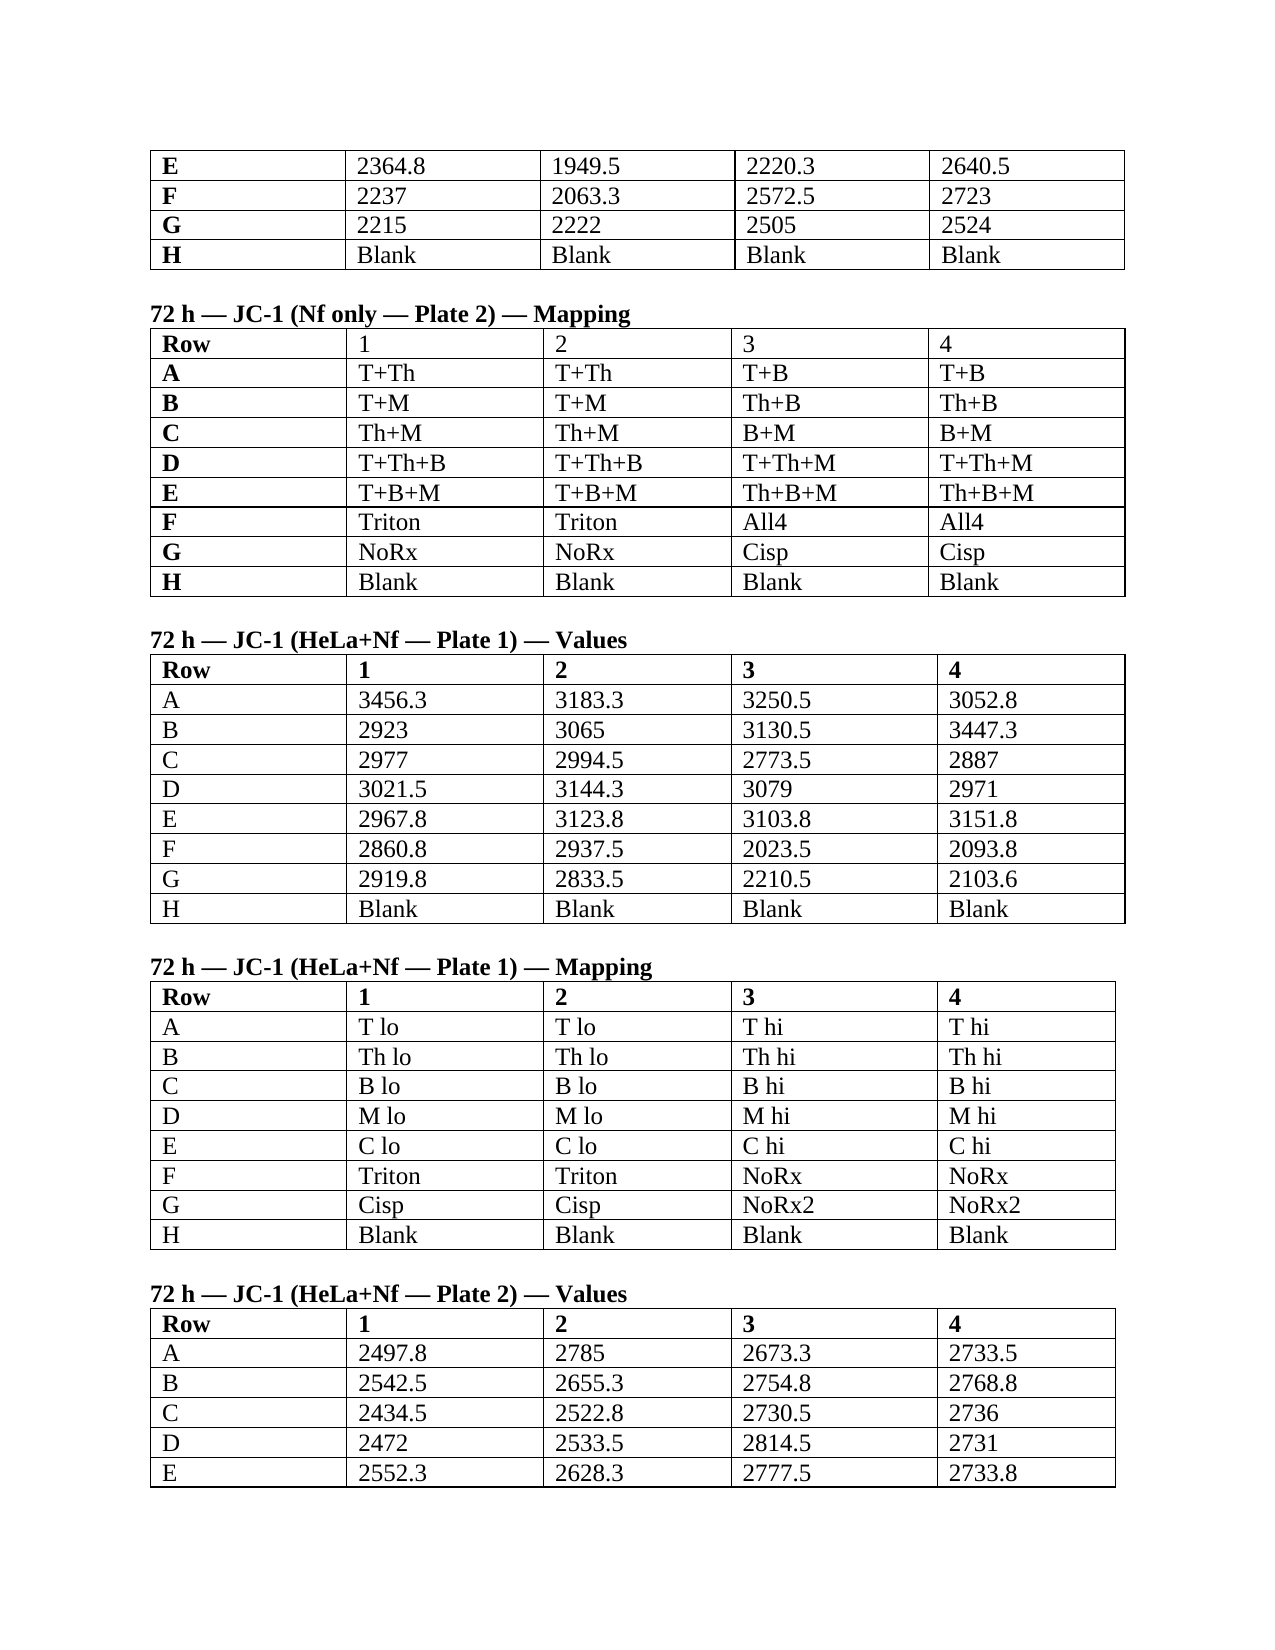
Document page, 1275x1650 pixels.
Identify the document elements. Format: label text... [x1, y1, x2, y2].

table_cell H [151, 894, 346, 922]
table_cell G [151, 211, 345, 239]
table_cell NoRx2 [732, 1191, 937, 1219]
table_cell T+M [347, 388, 543, 417]
table_cell 2505 [736, 211, 929, 239]
table_cell 2673.3 [732, 1339, 937, 1367]
table_cell C hi [732, 1131, 937, 1160]
table_cell Triton [347, 508, 543, 536]
table_header Row [151, 329, 346, 357]
table_header 1 [347, 1309, 543, 1337]
table_cell F [151, 508, 346, 536]
table_cell 2628.3 [544, 1458, 731, 1486]
table_cell 2572.5 [736, 181, 929, 209]
table_cell C [151, 745, 346, 773]
table_cell 2994.5 [544, 745, 731, 773]
table_header 4 [929, 329, 1124, 357]
table_cell D [151, 775, 346, 803]
table_cell B lo [347, 1071, 543, 1100]
table_cell Blank [346, 240, 540, 269]
table_cell 2524 [930, 211, 1124, 239]
table_cell C hi [938, 1131, 1115, 1160]
table_cell 2860.8 [347, 834, 543, 863]
table_cell Th+M [544, 418, 731, 447]
table_cell 2103.6 [938, 864, 1124, 893]
table_header 4 [938, 982, 1115, 1011]
table_cell 2723 [930, 181, 1124, 209]
table_cell T+Th+B [347, 448, 543, 477]
table_cell Triton [544, 1161, 731, 1189]
table_cell Blank [732, 567, 928, 596]
table_cell 3052.8 [938, 685, 1124, 714]
table_cell T+M [544, 388, 731, 417]
table_cell 3103.8 [732, 804, 937, 833]
table_cell Blank [347, 894, 543, 922]
table_cell B lo [544, 1071, 731, 1100]
table_cell 2977 [347, 745, 543, 773]
table_cell C lo [544, 1131, 731, 1160]
table_cell 2063.3 [541, 181, 734, 209]
table_cell A [151, 359, 346, 387]
table_cell Cisp [732, 537, 928, 566]
text 72 h — JC-1 (HeLa+Nf — Plate 1) — Mapping [150, 952, 1125, 981]
table_cell E [151, 804, 346, 833]
table_cell 2497.8 [347, 1339, 543, 1367]
table_cell Cisp [929, 537, 1124, 566]
table_cell Blank [929, 567, 1124, 596]
table_cell A [151, 685, 346, 714]
table_cell 2533.5 [544, 1428, 731, 1457]
table_cell 2640.5 [930, 151, 1124, 180]
table_cell 2093.8 [938, 834, 1124, 863]
table_cell G [151, 864, 346, 893]
table_cell Th+B [929, 388, 1124, 417]
table_cell T lo [347, 1012, 543, 1041]
table_cell Blank [544, 894, 731, 922]
table_cell 2731 [938, 1428, 1115, 1457]
table_cell T+B+M [347, 478, 543, 506]
table_cell 2364.8 [346, 151, 540, 180]
table_header 3 [732, 655, 937, 684]
table_cell D [151, 448, 346, 477]
table_cell B hi [732, 1071, 937, 1100]
table_cell 3144.3 [544, 775, 731, 803]
table_cell 2833.5 [544, 864, 731, 893]
table_cell B+M [732, 418, 928, 447]
table_header Row [151, 1309, 346, 1337]
table_cell 3130.5 [732, 715, 937, 744]
table_cell M lo [347, 1101, 543, 1130]
table_cell NoRx [938, 1161, 1115, 1189]
table_header 2 [544, 1309, 731, 1337]
table_cell H [151, 567, 346, 596]
table_cell T+Th [347, 359, 543, 387]
text 72 h — JC-1 (Nf only — Plate 2) — Mapping [150, 299, 1125, 328]
table_cell E [151, 1131, 346, 1160]
table_cell 2887 [938, 745, 1124, 773]
table_cell T+B+M [544, 478, 731, 506]
table_header 1 [347, 329, 543, 357]
table_cell Cisp [544, 1191, 731, 1219]
table_cell 2777.5 [732, 1458, 937, 1486]
table_cell 2472 [347, 1428, 543, 1457]
table_cell F [151, 1161, 346, 1189]
table_cell NoRx [732, 1161, 937, 1189]
table_cell C [151, 1071, 346, 1100]
table_cell B [151, 715, 346, 744]
table_cell T+Th [544, 359, 731, 387]
table_cell 2814.5 [732, 1428, 937, 1457]
table_cell 3456.3 [347, 685, 543, 714]
table_cell 3079 [732, 775, 937, 803]
table_cell Th+B [732, 388, 928, 417]
table_cell 2655.3 [544, 1368, 731, 1397]
table_header Row [151, 982, 346, 1011]
table_cell 2971 [938, 775, 1124, 803]
table_cell 2220.3 [736, 151, 929, 180]
table_cell 3250.5 [732, 685, 937, 714]
table_cell A [151, 1012, 346, 1041]
table_cell 2434.5 [347, 1398, 543, 1427]
table_cell 2522.8 [544, 1398, 731, 1427]
table_header 2 [544, 655, 731, 684]
table_cell 2552.3 [347, 1458, 543, 1486]
table_cell Blank [541, 240, 734, 269]
table_cell T lo [544, 1012, 731, 1041]
table_cell T+Th+M [929, 448, 1124, 477]
table_header 2 [544, 982, 731, 1011]
table_cell 2730.5 [732, 1398, 937, 1427]
table_cell Th lo [347, 1042, 543, 1070]
table_cell Th lo [544, 1042, 731, 1070]
table_cell Blank [732, 1220, 937, 1249]
table_cell All4 [929, 508, 1124, 536]
table_cell 2215 [346, 211, 540, 239]
table_cell D [151, 1428, 346, 1457]
table_cell 2937.5 [544, 834, 731, 863]
table_cell Blank [930, 240, 1124, 269]
table_cell 2210.5 [732, 864, 937, 893]
table_header 3 [732, 982, 937, 1011]
table_cell 2733.8 [938, 1458, 1115, 1486]
table_cell C [151, 1398, 346, 1427]
table_cell M hi [938, 1101, 1115, 1130]
table_cell T hi [732, 1012, 937, 1041]
text 72 h — JC-1 (HeLa+Nf — Plate 1) — Values [150, 626, 1125, 654]
table_cell F [151, 834, 346, 863]
table_cell E [151, 1458, 346, 1486]
table_cell NoRx2 [938, 1191, 1115, 1219]
table_cell 2923 [347, 715, 543, 744]
table_cell 2768.8 [938, 1368, 1115, 1397]
table_cell T+B [732, 359, 928, 387]
table_cell T+Th+B [544, 448, 731, 477]
table_cell 2754.8 [732, 1368, 937, 1397]
table_header 3 [732, 1309, 937, 1337]
table_cell B [151, 1368, 346, 1397]
table_cell M lo [544, 1101, 731, 1130]
table_cell Blank [347, 567, 543, 596]
table_header 4 [938, 655, 1124, 684]
table_cell 2919.8 [347, 864, 543, 893]
table_cell Triton [347, 1161, 543, 1189]
table_cell D [151, 1101, 346, 1130]
table_cell T+Th+M [732, 448, 928, 477]
table_cell A [151, 1339, 346, 1367]
table_cell C lo [347, 1131, 543, 1160]
table_cell 2785 [544, 1339, 731, 1367]
table_cell Blank [347, 1220, 543, 1249]
table_cell Th hi [732, 1042, 937, 1070]
table_cell Blank [732, 894, 937, 922]
table_cell NoRx [347, 537, 543, 566]
table_cell Th hi [938, 1042, 1115, 1070]
table_cell 2222 [541, 211, 734, 239]
table_cell 2237 [346, 181, 540, 209]
table_cell T hi [938, 1012, 1115, 1041]
table_cell B hi [938, 1071, 1115, 1100]
table_cell M hi [732, 1101, 937, 1130]
table_cell 2967.8 [347, 804, 543, 833]
table_cell G [151, 537, 346, 566]
table_cell 3021.5 [347, 775, 543, 803]
table_cell 2736 [938, 1398, 1115, 1427]
table_cell 3447.3 [938, 715, 1124, 744]
table_cell 2023.5 [732, 834, 937, 863]
table_cell Blank [544, 1220, 731, 1249]
table_cell 3123.8 [544, 804, 731, 833]
table_cell F [151, 181, 345, 209]
table_header 1 [347, 982, 543, 1011]
table_cell Cisp [347, 1191, 543, 1219]
table_cell Blank [938, 894, 1124, 922]
table_cell 1949.5 [541, 151, 734, 180]
table_cell B [151, 1042, 346, 1070]
table_cell 2542.5 [347, 1368, 543, 1397]
table_cell Blank [736, 240, 929, 269]
table_cell H [151, 240, 345, 269]
table_cell 3065 [544, 715, 731, 744]
table_cell G [151, 1191, 346, 1219]
table_cell Triton [544, 508, 731, 536]
table_cell 3151.8 [938, 804, 1124, 833]
table_header Row [151, 655, 346, 684]
table_cell B [151, 388, 346, 417]
table_header 2 [544, 329, 731, 357]
table_header 1 [347, 655, 543, 684]
table_cell C [151, 418, 346, 447]
table_cell 2773.5 [732, 745, 937, 773]
table_cell Th+B+M [732, 478, 928, 506]
table_cell 3183.3 [544, 685, 731, 714]
table_cell NoRx [544, 537, 731, 566]
table_cell E [151, 151, 345, 180]
table_cell 2733.5 [938, 1339, 1115, 1367]
table_cell Blank [938, 1220, 1115, 1249]
table_header 4 [938, 1309, 1115, 1337]
table_cell All4 [732, 508, 928, 536]
table_cell T+B [929, 359, 1124, 387]
table_cell H [151, 1220, 346, 1249]
table_cell B+M [929, 418, 1124, 447]
text 72 h — JC-1 (HeLa+Nf — Plate 2) — Values [150, 1279, 1125, 1308]
table_cell Th+M [347, 418, 543, 447]
table_cell Blank [544, 567, 731, 596]
table_cell Th+B+M [929, 478, 1124, 506]
table_header 3 [732, 329, 928, 357]
table_cell E [151, 478, 346, 506]
